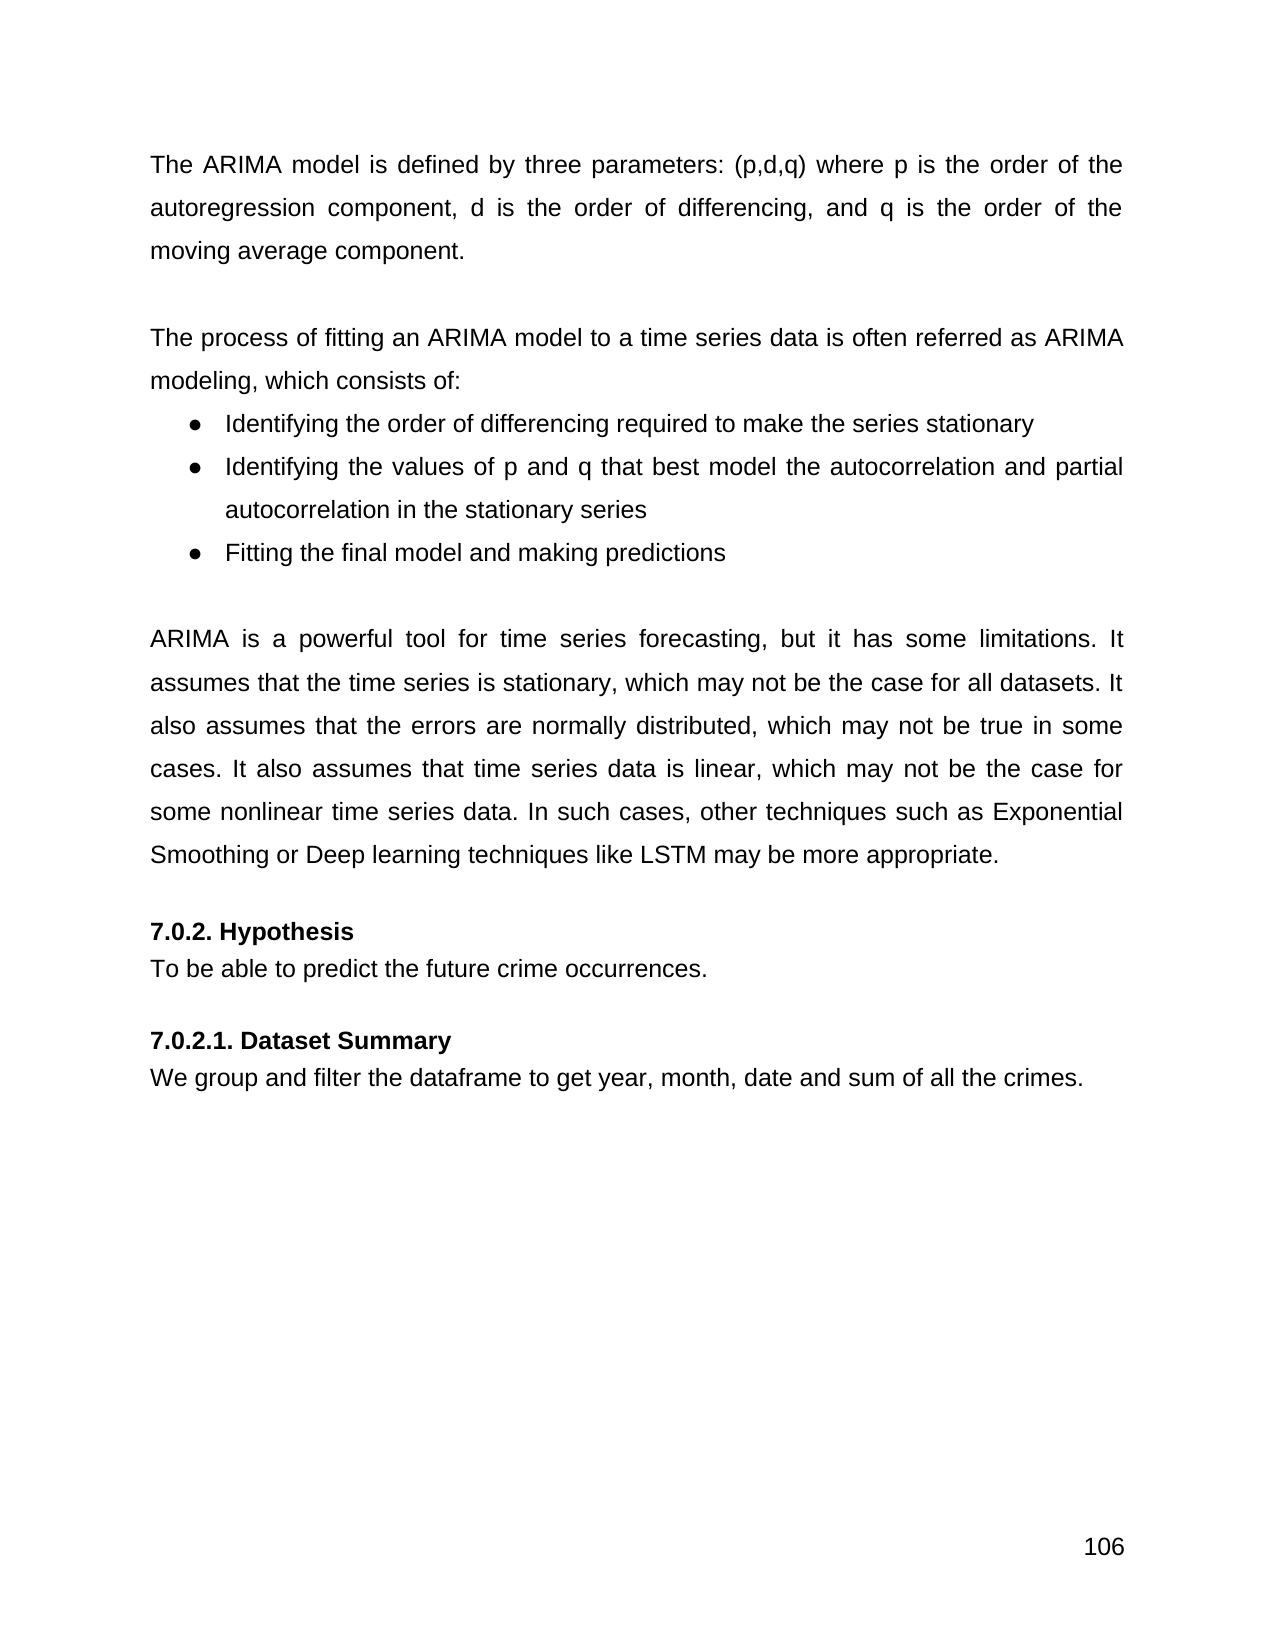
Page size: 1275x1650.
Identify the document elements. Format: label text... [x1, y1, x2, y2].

text To be able to predict the future crime occurrences. [150, 953, 1125, 982]
list Identifying the values of p and q that best model the autocorrelation and partial autocorrelation in the stationary series [187, 452, 1125, 524]
text ARIMA is a powerful tool for time series forecasting, but it has some limitations. It assumes that the time series is stationary, which may not be the case for all datasets. It also assumes that the errors are normally distributed, which may not be true in some cases. It also assumes that time series data is linear, which may not be the case for some nonlinear time series data. In such cases, other techniques such as Exponential Smoothing or Deep learning techniques like LSTM may be more appropriate. [150, 624, 1125, 869]
text The ARIMA model is defined by three parameters: (p,d,q) where p is the order of the autoregression component, d is the order of differencing, and q is the order of the moving average component. [150, 150, 1125, 265]
text The process of fitting an ARIMA model to a time series data is often referred as ARIMA modeling, which consists of: [150, 322, 1125, 394]
text We group and filter the dataframe to get year, month, date and sum of all the crimes. [150, 1063, 1125, 1092]
subtitle 7.0.2. Hypothesis [150, 916, 1125, 945]
list Fitting the final model and making predictions [187, 538, 1125, 567]
subtitle 7.0.2.1. Dataset Summary [150, 1026, 1125, 1054]
list Identifying the order of differencing required to make the series stationary [187, 409, 1125, 437]
